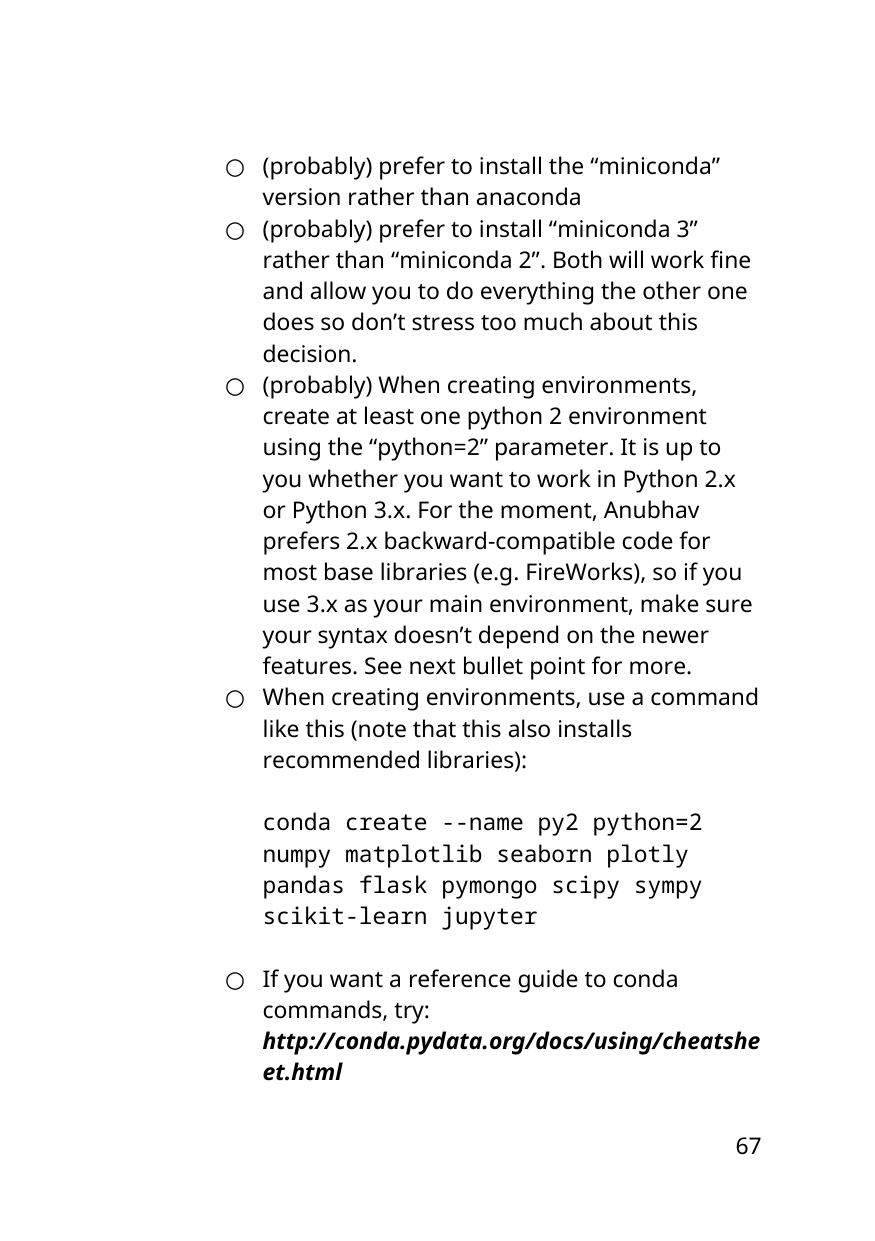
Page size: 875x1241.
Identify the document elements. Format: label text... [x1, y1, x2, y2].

list (probably) prefer to install the “miniconda” version rather than anaconda [225, 150, 762, 212]
list (probably) prefer to install “miniconda 3” rather than “miniconda 2”. Both will work fine and allow you to do everything the other one does so don’t stress too much about this decision. [225, 212, 762, 369]
text conda create --name py2 python=2 numpy matplotlib seaborn plotly pandas flask pymongo scipy sympy scikit-learn jupyter [262, 806, 762, 931]
list (probably) When creating environments, create at least one python 2 environment using the “python=2” parameter. It is up to you whether you want to work in Python 2.x or Python 3.x. For the moment, Anubhav prefers 2.x backward-compatible code for most base libraries (e.g. FireWorks), so if you use 3.x as your main environment, make sure your syntax doesn’t depend on the newer features. See next bullet point for more. [225, 369, 762, 681]
list When creating environments, use a command like this (note that this also installs recommended libraries): [225, 681, 762, 775]
list If you want a reference guide to conda commands, try: http://conda.pydata.org/docs/using/cheatsheet.html [225, 962, 762, 1087]
